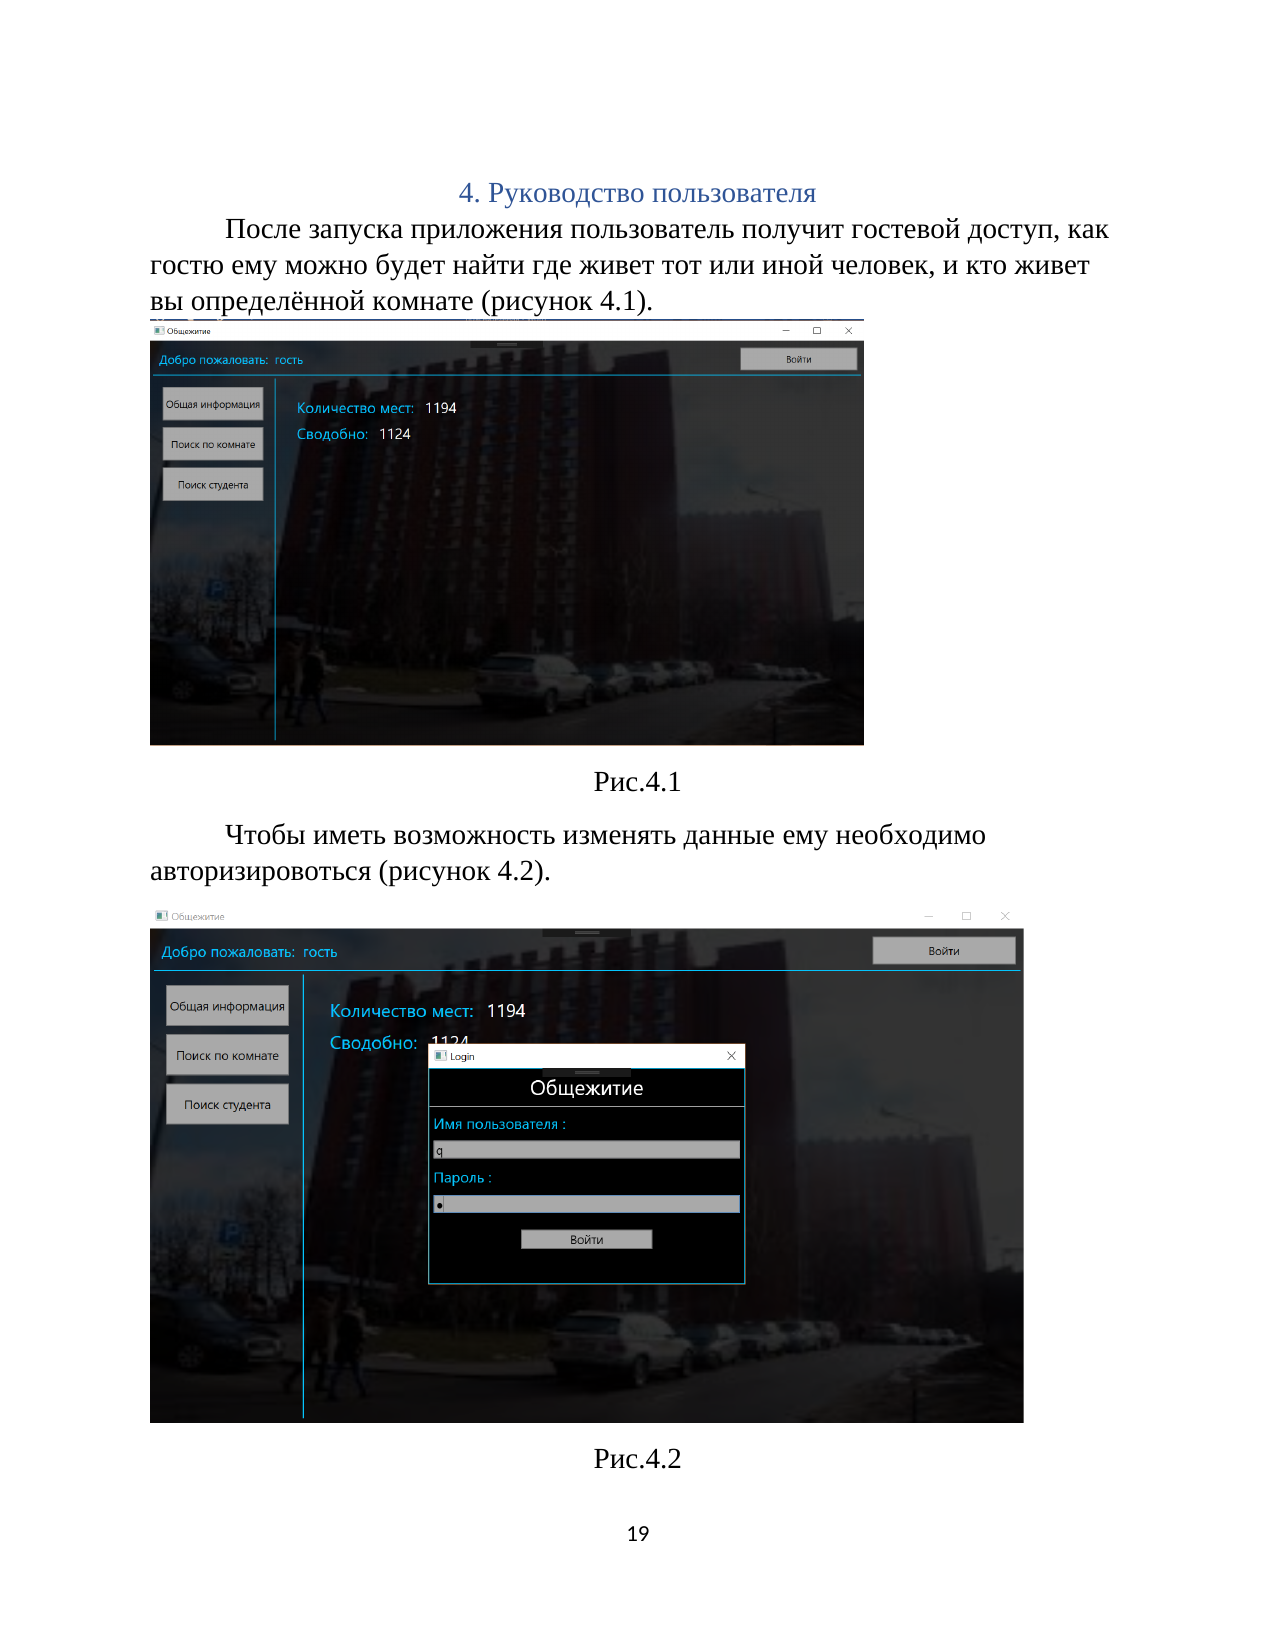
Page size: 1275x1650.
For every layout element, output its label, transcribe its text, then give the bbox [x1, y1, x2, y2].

subtitle 4. Руководство пользователя [150, 175, 1125, 208]
text Рис.4.2 [150, 1441, 1125, 1475]
text Рис.4.1 [150, 764, 1125, 798]
picture [150, 905, 1024, 1423]
text Чтобы иметь возможность изменять данные ему необходимо авторизировоться (рисунок 4.2). [150, 817, 1125, 887]
picture [150, 319, 864, 746]
